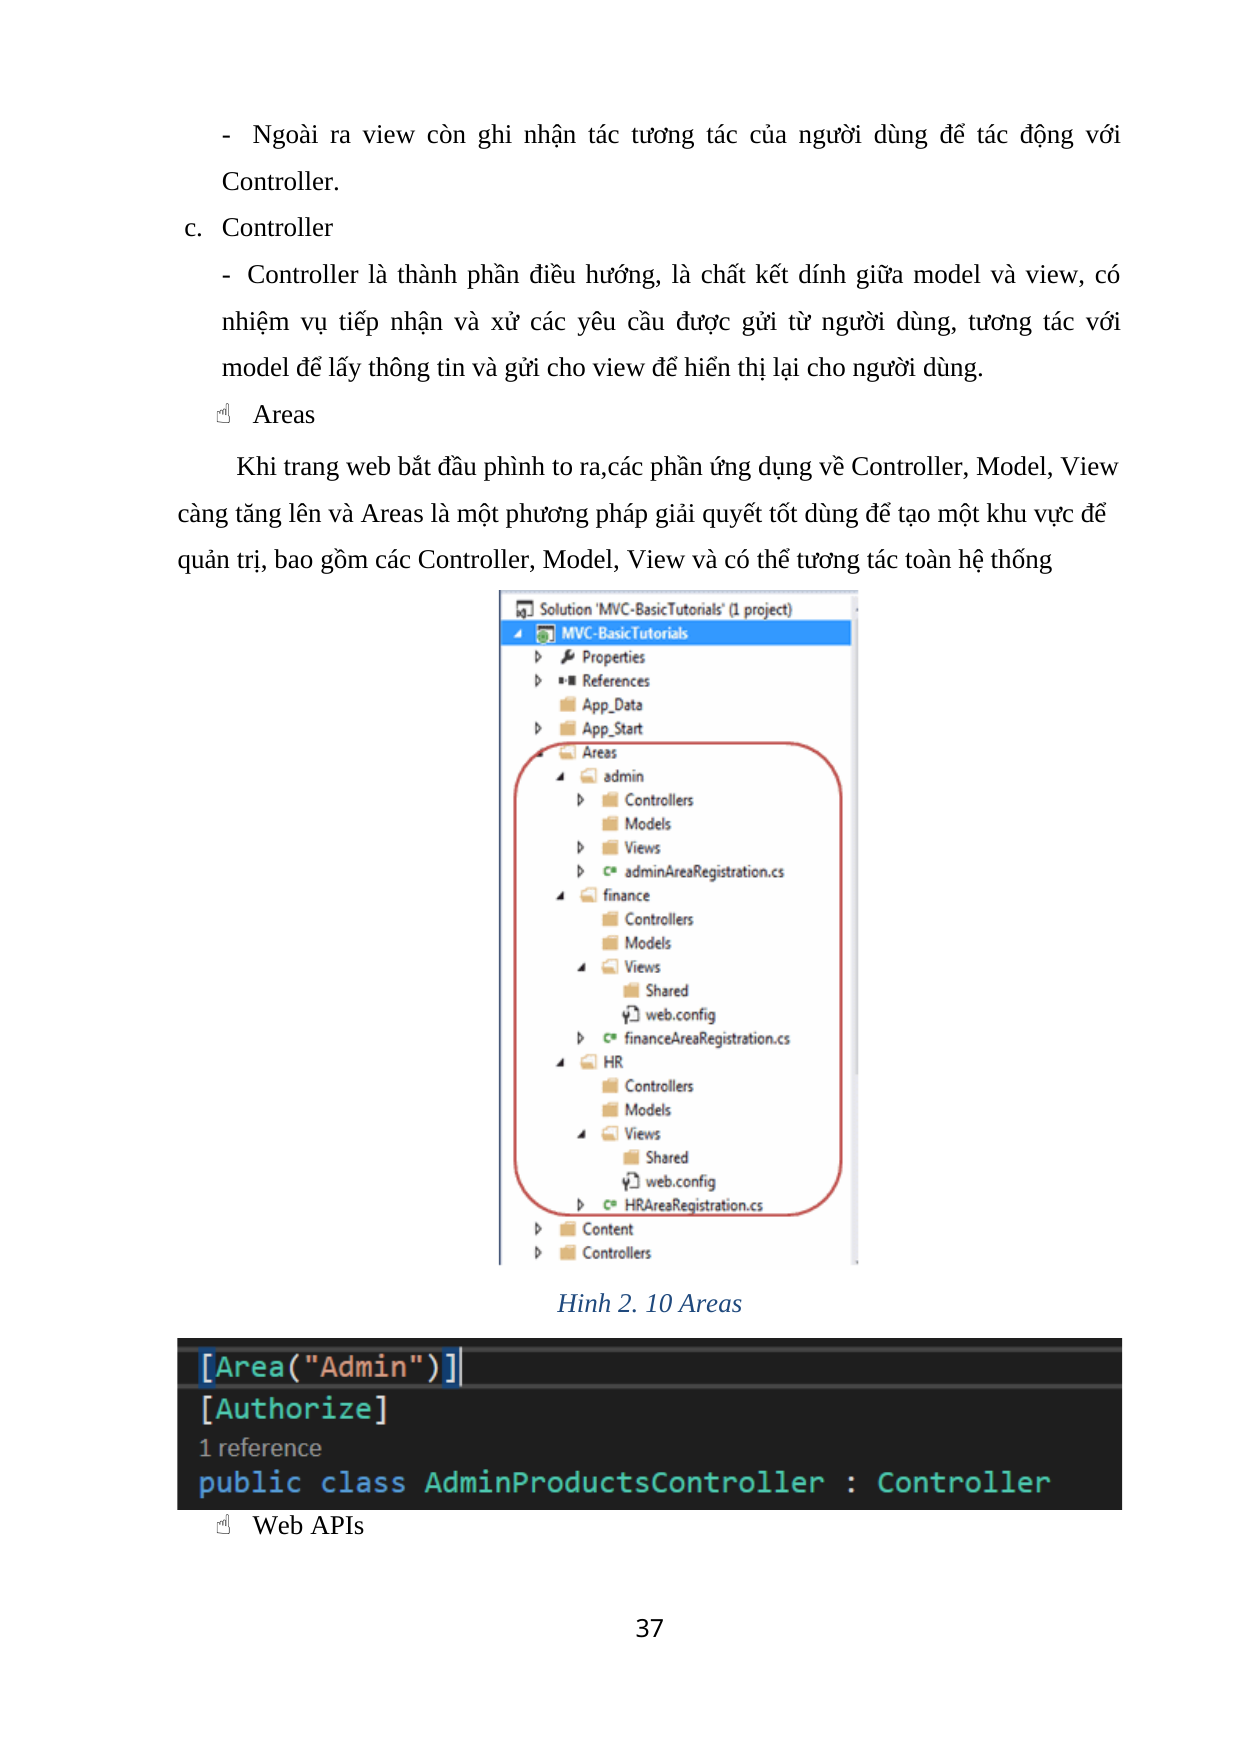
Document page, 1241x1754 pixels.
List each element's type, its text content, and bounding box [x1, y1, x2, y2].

list Web APIs [215, 1510, 1122, 1541]
text Hinh 2. 10 Areas [177, 1287, 1122, 1318]
picture [498, 590, 860, 1270]
list Areas [215, 398, 1122, 429]
picture [177, 1338, 1123, 1510]
list Ngoài ra view còn ghi nhận tác tương tác của người dùng để tác động với Controller. [222, 118, 1122, 196]
text Khi trang web bắt đầu phình to ra,các phần ứng dụng về Controller, Model, View càng tăng lên và Areas là một phương pháp giải quyết tốt dùng để tạo một khu vực để quản trị, bao gồm các Controller, Model, View và có thể tương tác toàn hệ thống [177, 450, 1122, 575]
list Controller - Controller là thành phần điều hướng, là chất kết dính giữa model và view, có nhiệm vụ tiếp nhận và xử các yêu cầu được gửi từ người dùng, tương tác với model để lấy thông tin và gửi cho view để hiển thị lại cho người dùng. [184, 211, 1122, 383]
